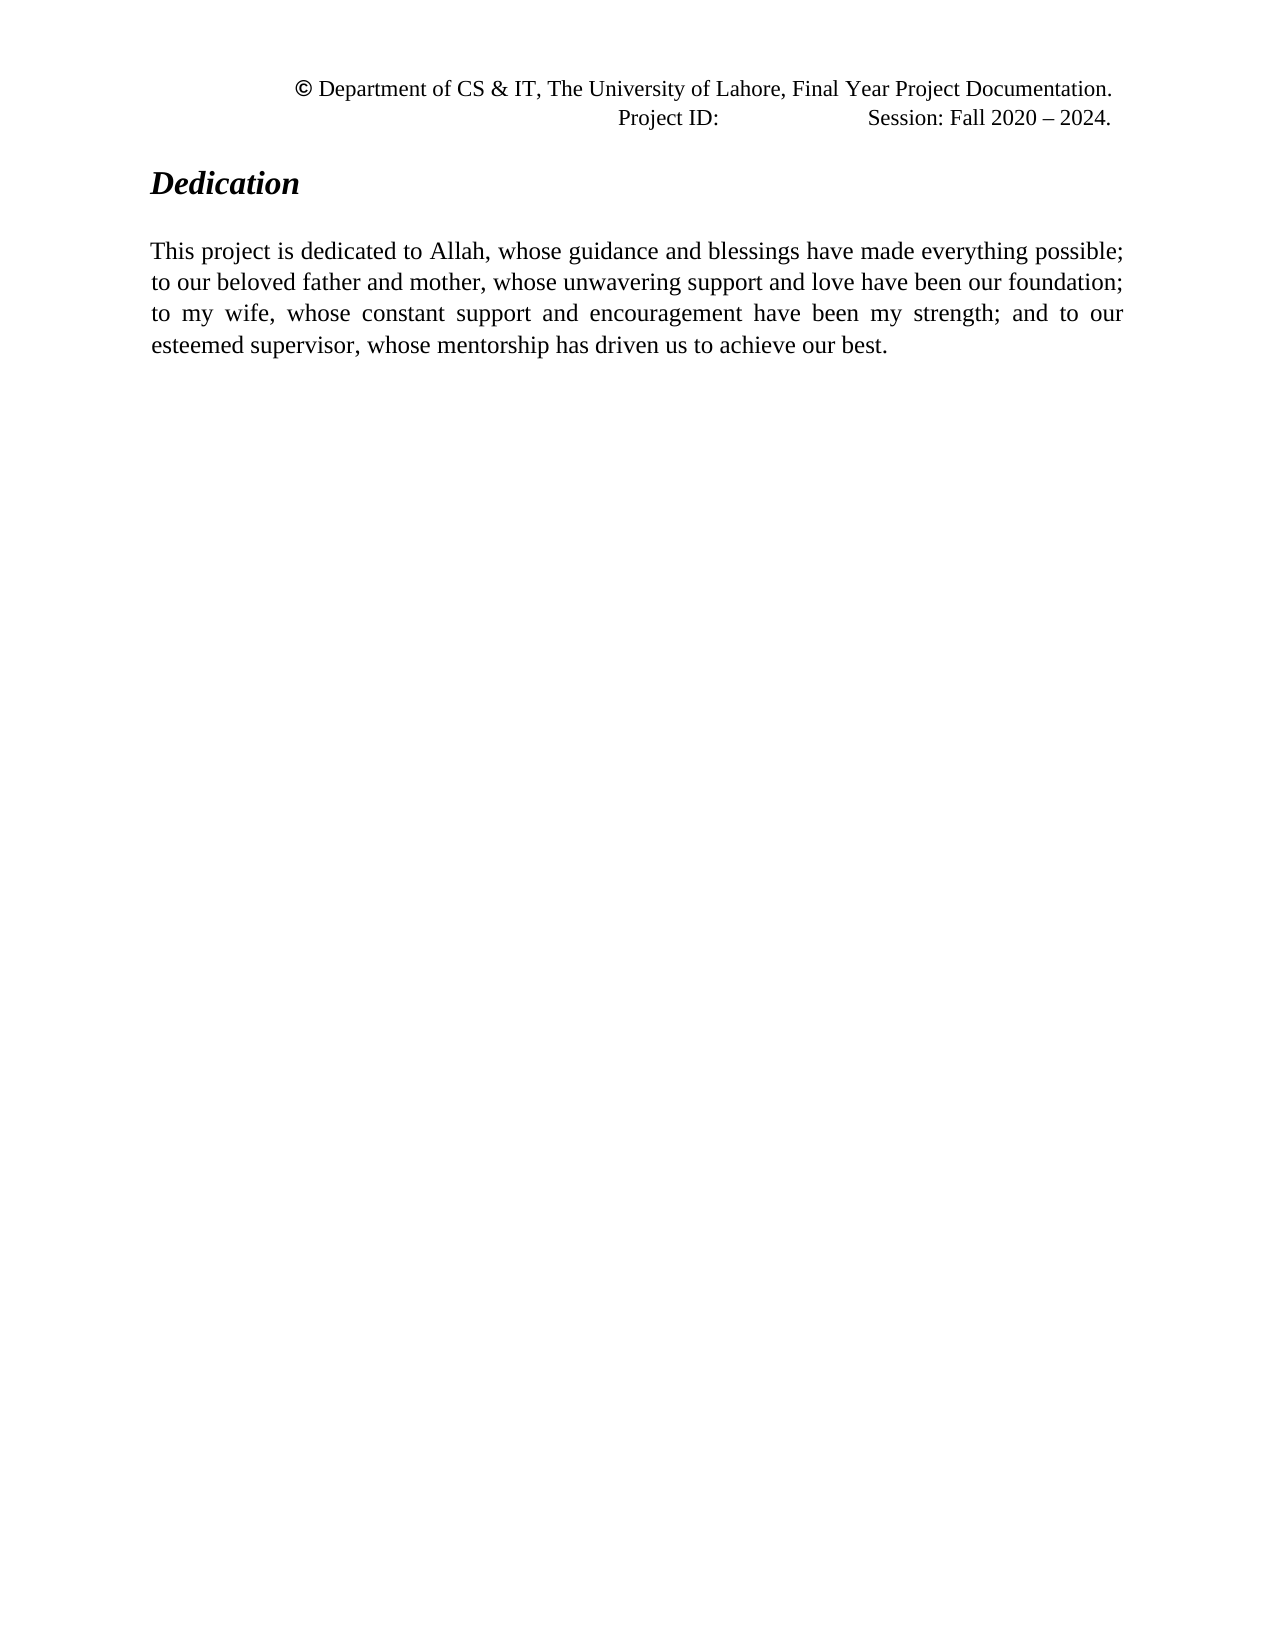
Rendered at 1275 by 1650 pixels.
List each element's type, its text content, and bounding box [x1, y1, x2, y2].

subtitle Dedication [150, 163, 1124, 201]
text This project is dedicated to Allah, whose guidance and blessings have made everything possible; to our beloved father and mother, whose unwavering support and love have been our foundation; to my wife, whose constant support and encouragement have been my strength; and to our esteemed supervisor, whose mentorship has driven us to achieve our best. [150, 236, 1124, 358]
